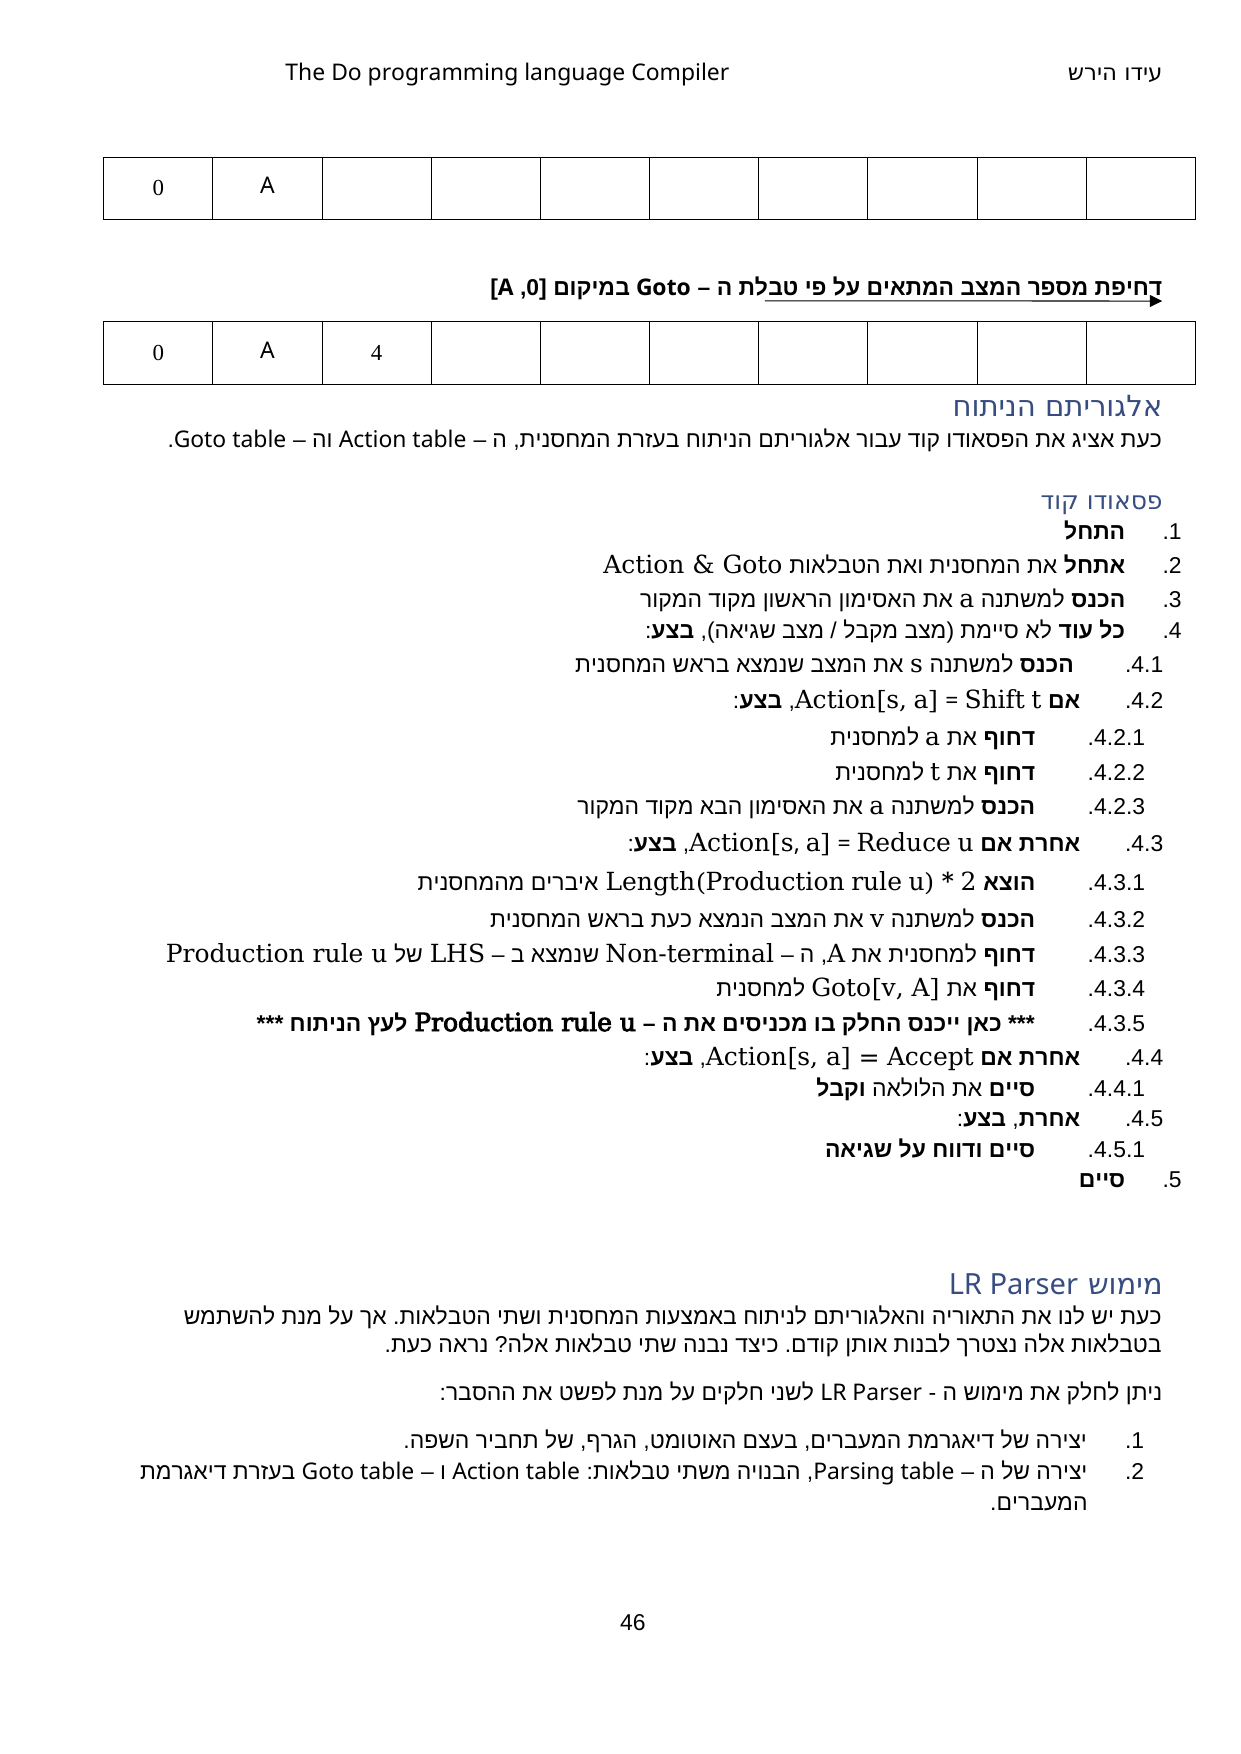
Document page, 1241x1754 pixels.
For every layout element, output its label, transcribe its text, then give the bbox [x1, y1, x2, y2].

table_header [978, 158, 1086, 219]
table_header [1087, 322, 1195, 384]
subtitle פסאודו קוד [103, 487, 1162, 516]
list הכנס למשתנה a את האסימון הבא מקוד המקור [103, 790, 1087, 820]
list הכנס למשתנה a את האסימון הראשון מקוד המקור [103, 583, 1162, 613]
table_header [323, 158, 431, 219]
text כעת אציג את הפסאודו קוד עבור אלגוריתם הניתוח בעזרת המחסנית, ה – Action table וה – Goto table. [103, 423, 1162, 454]
text דחיפת מספר המצב המתאים על פי טבלת ה – Goto במיקום [0, A] [103, 271, 1162, 302]
table_header [432, 158, 540, 219]
list דחוף את a למחסנית [103, 721, 1087, 751]
list סיים [103, 1166, 1162, 1192]
table_header [650, 158, 758, 219]
list *** כאן ייכנס החלק בו מכניסים את ה – Production rule u לעץ הניתוח *** [103, 1006, 1087, 1036]
subtitle מימוש LR Parser [103, 1263, 1162, 1303]
list דחוף את Goto[v, A] למחסנית [103, 972, 1087, 1002]
table_header 0 [104, 158, 212, 219]
list אחרת אם Action[s, a] = Reduce u, בצע: [103, 824, 1125, 858]
text כעת יש לנו את התאוריה והאלגוריתם לניתוח באמצעות המחסנית ושתי הטבלאות. אך על מנת להשתמש בטבלאות אלה נצטרך לבנות אותן קודם. כיצד נבנה שתי טבלאות אלה? נראה כעת. [103, 1303, 1162, 1358]
table_header [541, 322, 649, 384]
table_header [541, 158, 649, 219]
list יצירה של ה – Parsing table, הבנויה משתי טבלאות: Action table ו – Goto table בעזרת דיאגרמת המעברים. [103, 1455, 1125, 1515]
list סיים את הלולאה וקבל [103, 1075, 1087, 1102]
table_header [868, 158, 977, 219]
text ניתן לחלק את מימוש ה - LR Parser לשני חלקים על מנת לפשט את ההסבר: [103, 1376, 1162, 1408]
table_header [978, 322, 1086, 384]
table_header 0 [104, 322, 212, 384]
table_header [650, 322, 758, 384]
table_header A [213, 158, 322, 219]
table_header [759, 322, 867, 384]
table_header [759, 158, 867, 219]
list הוצא Length(Production rule u) * 2 איברים מהמחסנית [103, 864, 1087, 898]
subtitle אלגוריתם הניתוח [103, 389, 1162, 423]
list אחרת אם Action[s, a] = Accept, בצע: [103, 1041, 1125, 1071]
table_header A [213, 322, 322, 384]
table_header [432, 322, 540, 384]
list אחרת, בצע: [103, 1105, 1125, 1132]
list סיים ודווח על שגיאה [103, 1136, 1087, 1162]
list דחוף למחסנית את A, ה – Non-terminal שנמצא ב – LHS של Production rule u [103, 937, 1087, 967]
list דחוף את t למחסנית [103, 756, 1087, 786]
list יצירה של דיאגרמת המעברים, בעצם האוטומט, הגרף, של תחביר השפה. [103, 1427, 1125, 1453]
list אם Action[s, a] = Shift t, בצע: [103, 682, 1125, 716]
list אתחל את המחסנית ואת הטבלאות Action & Goto [103, 548, 1162, 578]
table_header 4 [323, 322, 431, 384]
table_header [1087, 158, 1195, 219]
table_header [868, 322, 977, 384]
list הכנס למשתנה v את המצב הנמצא כעת בראש המחסנית [103, 903, 1087, 933]
list הכנס למשתנה s את המצב שנמצא בראש המחסנית [103, 647, 1125, 677]
list כל עוד לא סיימת (מצב מקבל / מצב שגיאה), בצע: [103, 617, 1162, 643]
list התחל [103, 518, 1162, 544]
